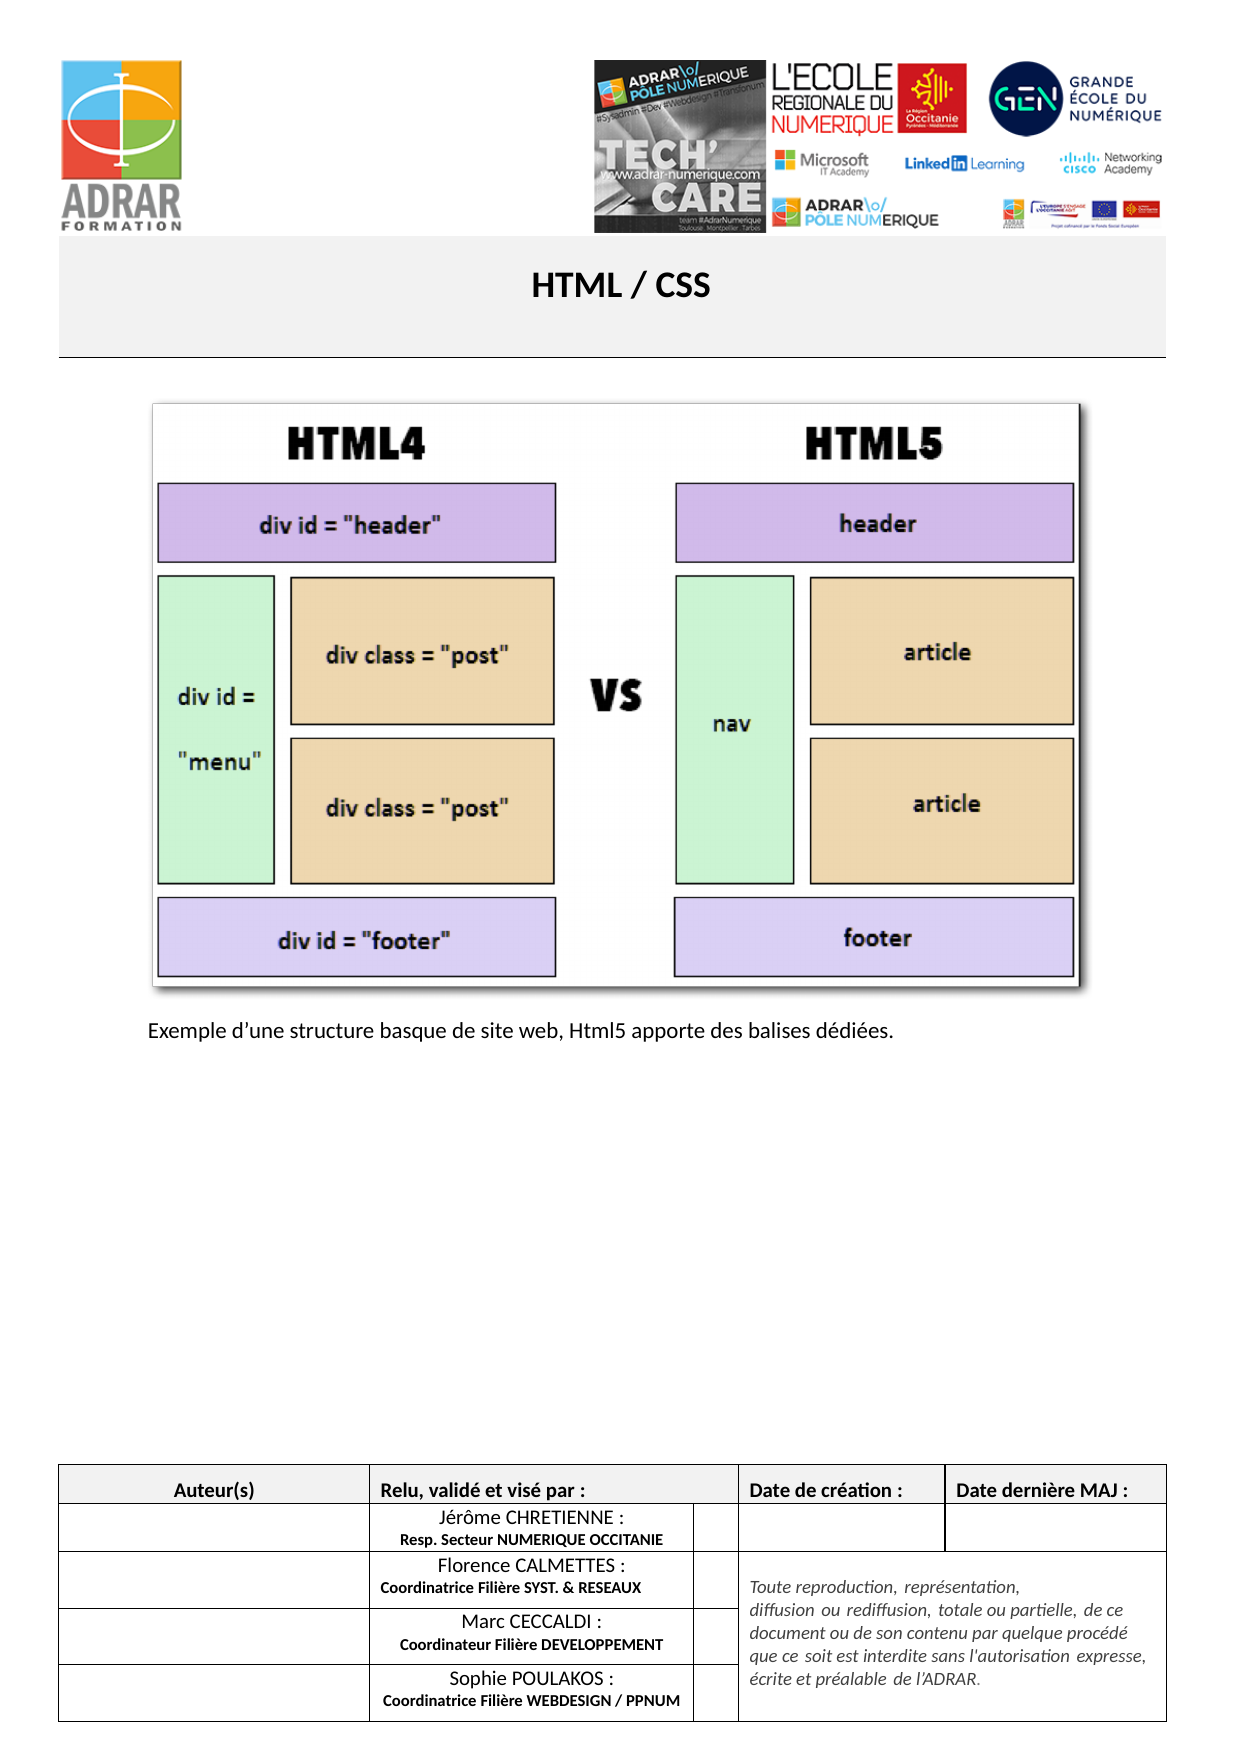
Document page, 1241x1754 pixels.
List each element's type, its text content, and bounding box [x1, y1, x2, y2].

picture [147, 398, 1093, 1000]
picture [61, 58, 183, 233]
text Exemple d’une structure basque de site web, Html5 apporte des balises dédiées. [148, 1016, 1093, 1044]
picture [594, 60, 1166, 233]
